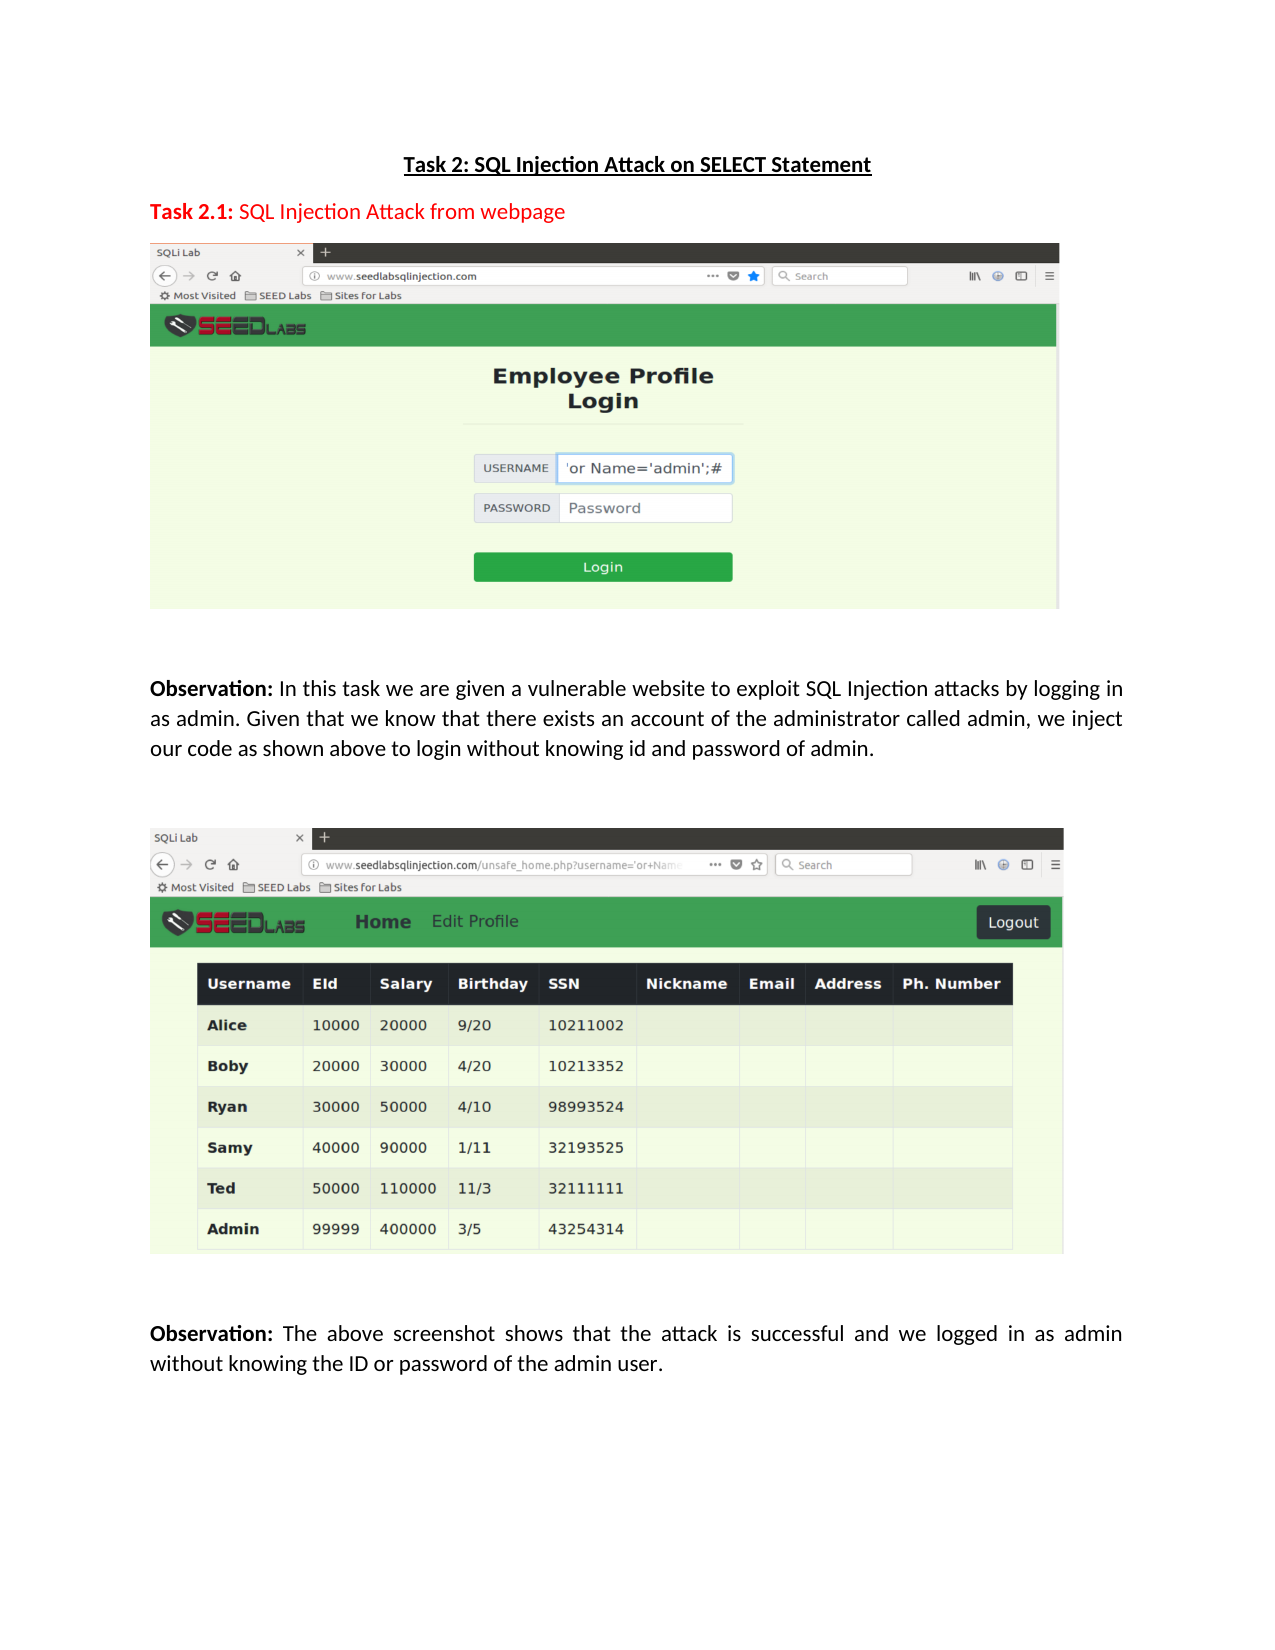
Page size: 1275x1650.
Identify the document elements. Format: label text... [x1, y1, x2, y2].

text Observation: The above screenshot shows that the attack is successful and we logged in as admin without knowing the ID or password of the admin user. [150, 1319, 1125, 1377]
picture [150, 243, 1060, 609]
text Observation: In this task we are given a vulnerable website to exploit SQL Injection attacks by logging in as admin. Given that we know that there exists an account of the administrator called admin, we inject our code as shown above to login without knowing id and password of admin. [150, 674, 1125, 762]
picture [150, 828, 1064, 1254]
text Task 2.1: SQL Injection Attack from webpage [150, 197, 1125, 225]
text Task 2: SQL Injection Attack on SELECT Statement [150, 150, 1125, 178]
